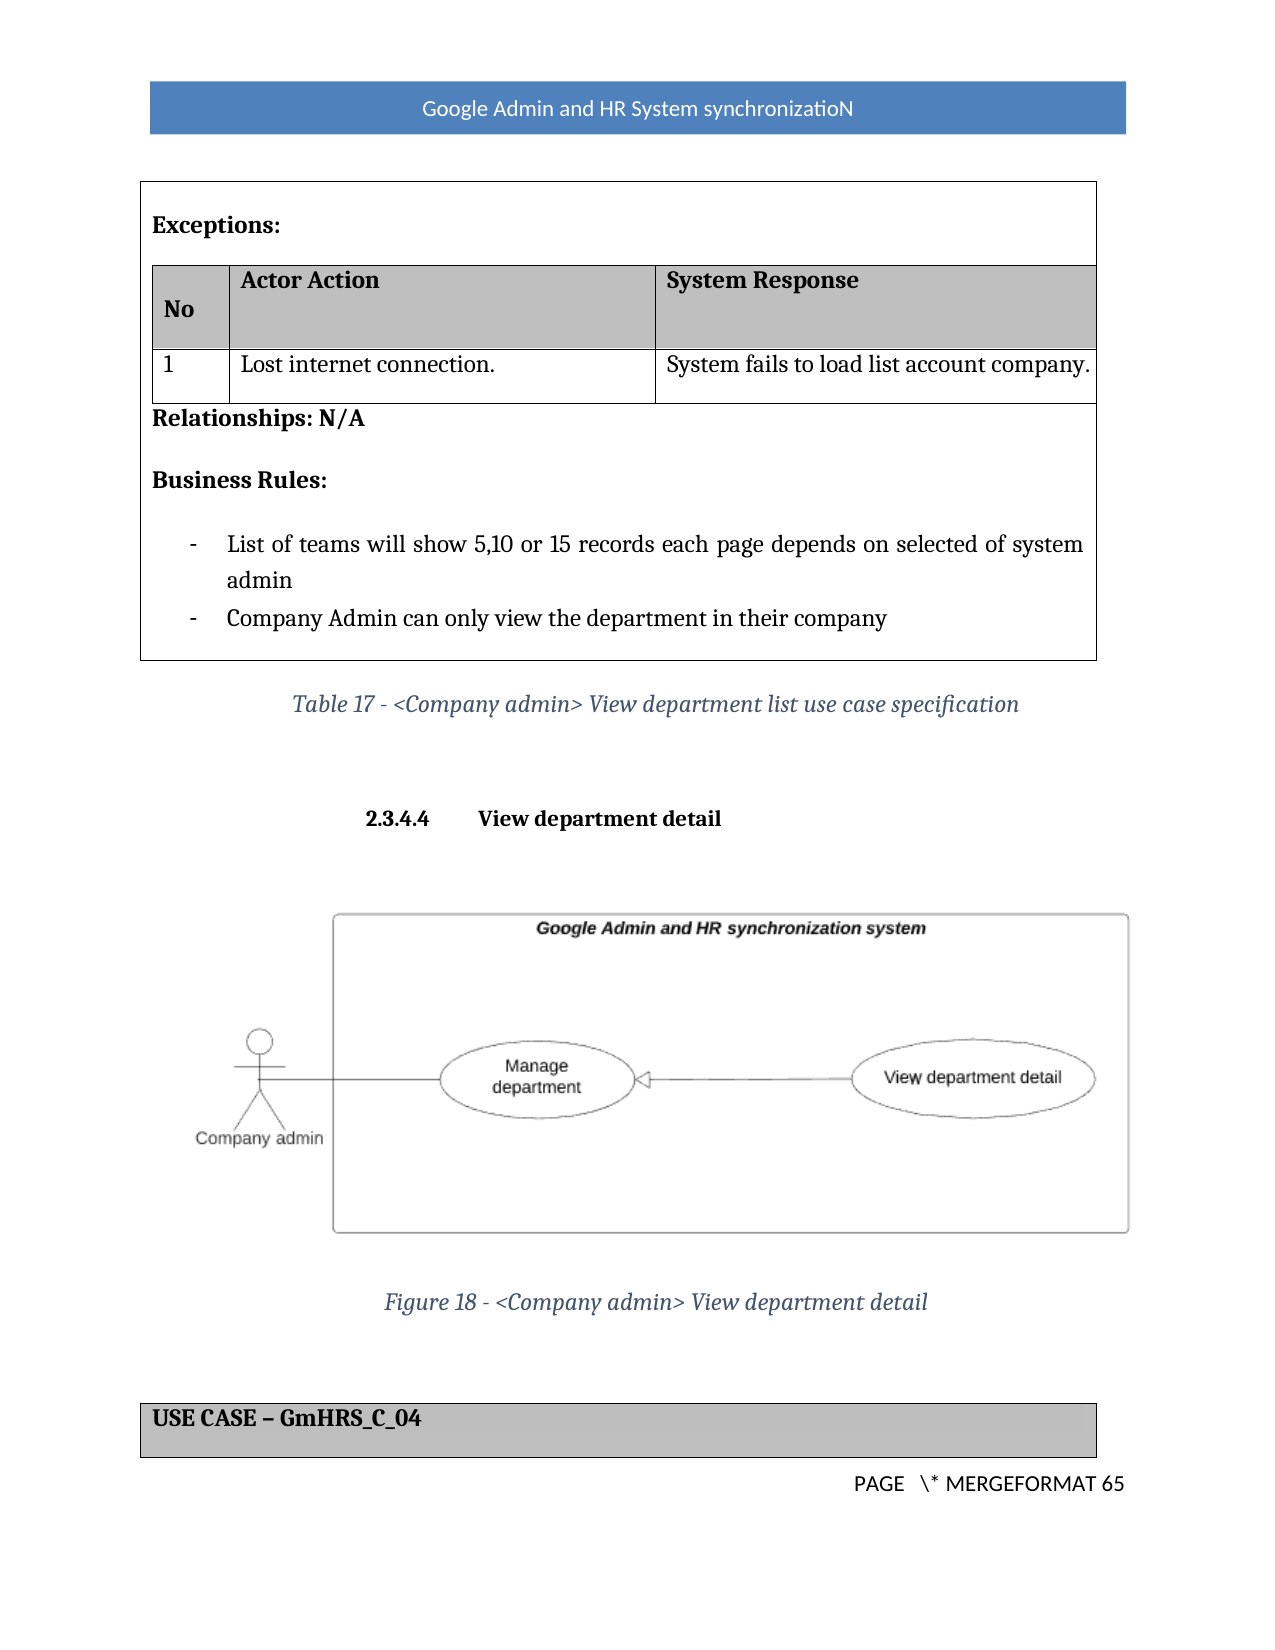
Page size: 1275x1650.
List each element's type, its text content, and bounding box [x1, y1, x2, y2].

picture [187, 896, 1163, 1255]
subtitle View department detail [366, 805, 1125, 832]
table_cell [141, 182, 1096, 660]
text Figure 18 - <Company admin> View department detail [187, 1288, 1125, 1316]
text Table 17 - <Company admin> View department list use case specification [187, 690, 1125, 719]
table_header USE CASE – GmHRS_C_04 [141, 1404, 1096, 1457]
